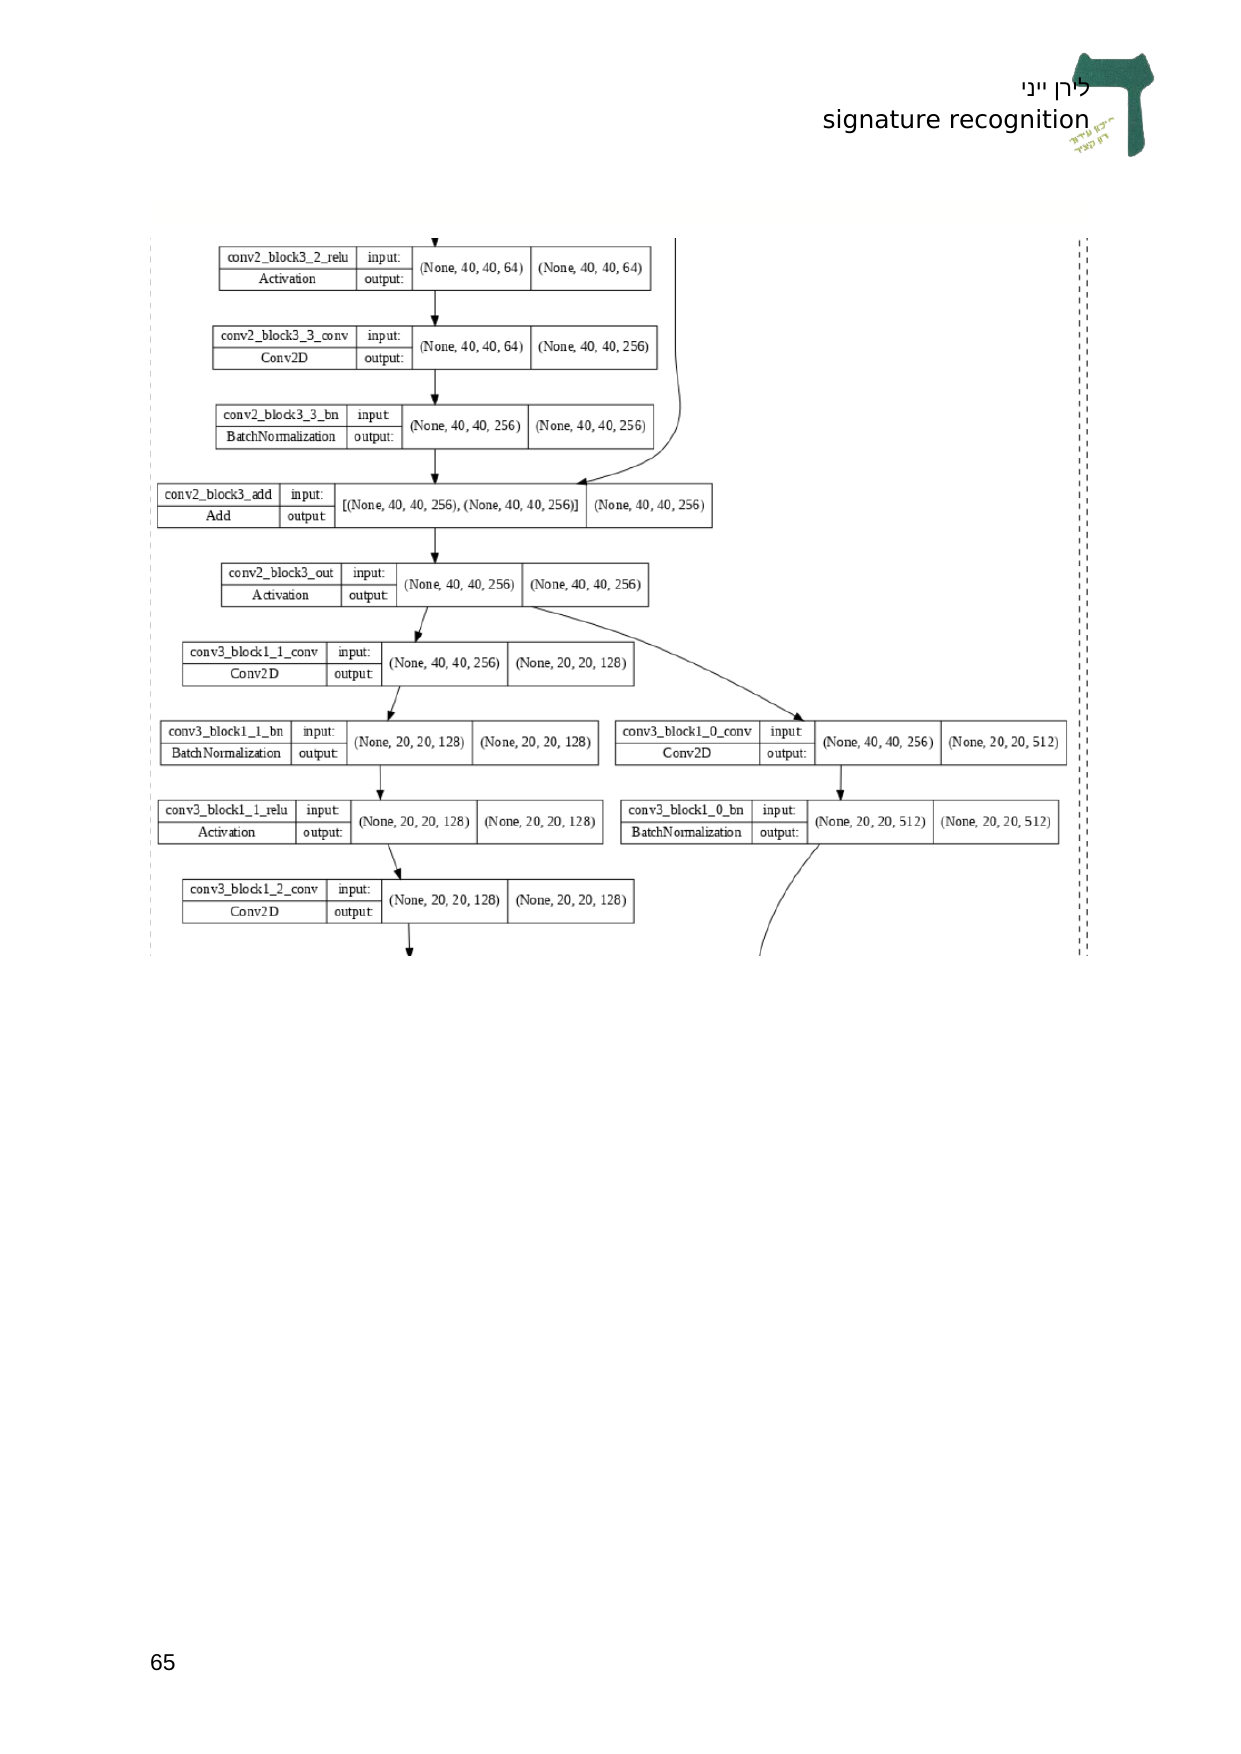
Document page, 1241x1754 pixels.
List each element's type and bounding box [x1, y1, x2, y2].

picture [1029, 21, 1234, 176]
picture [150, 238, 1090, 956]
